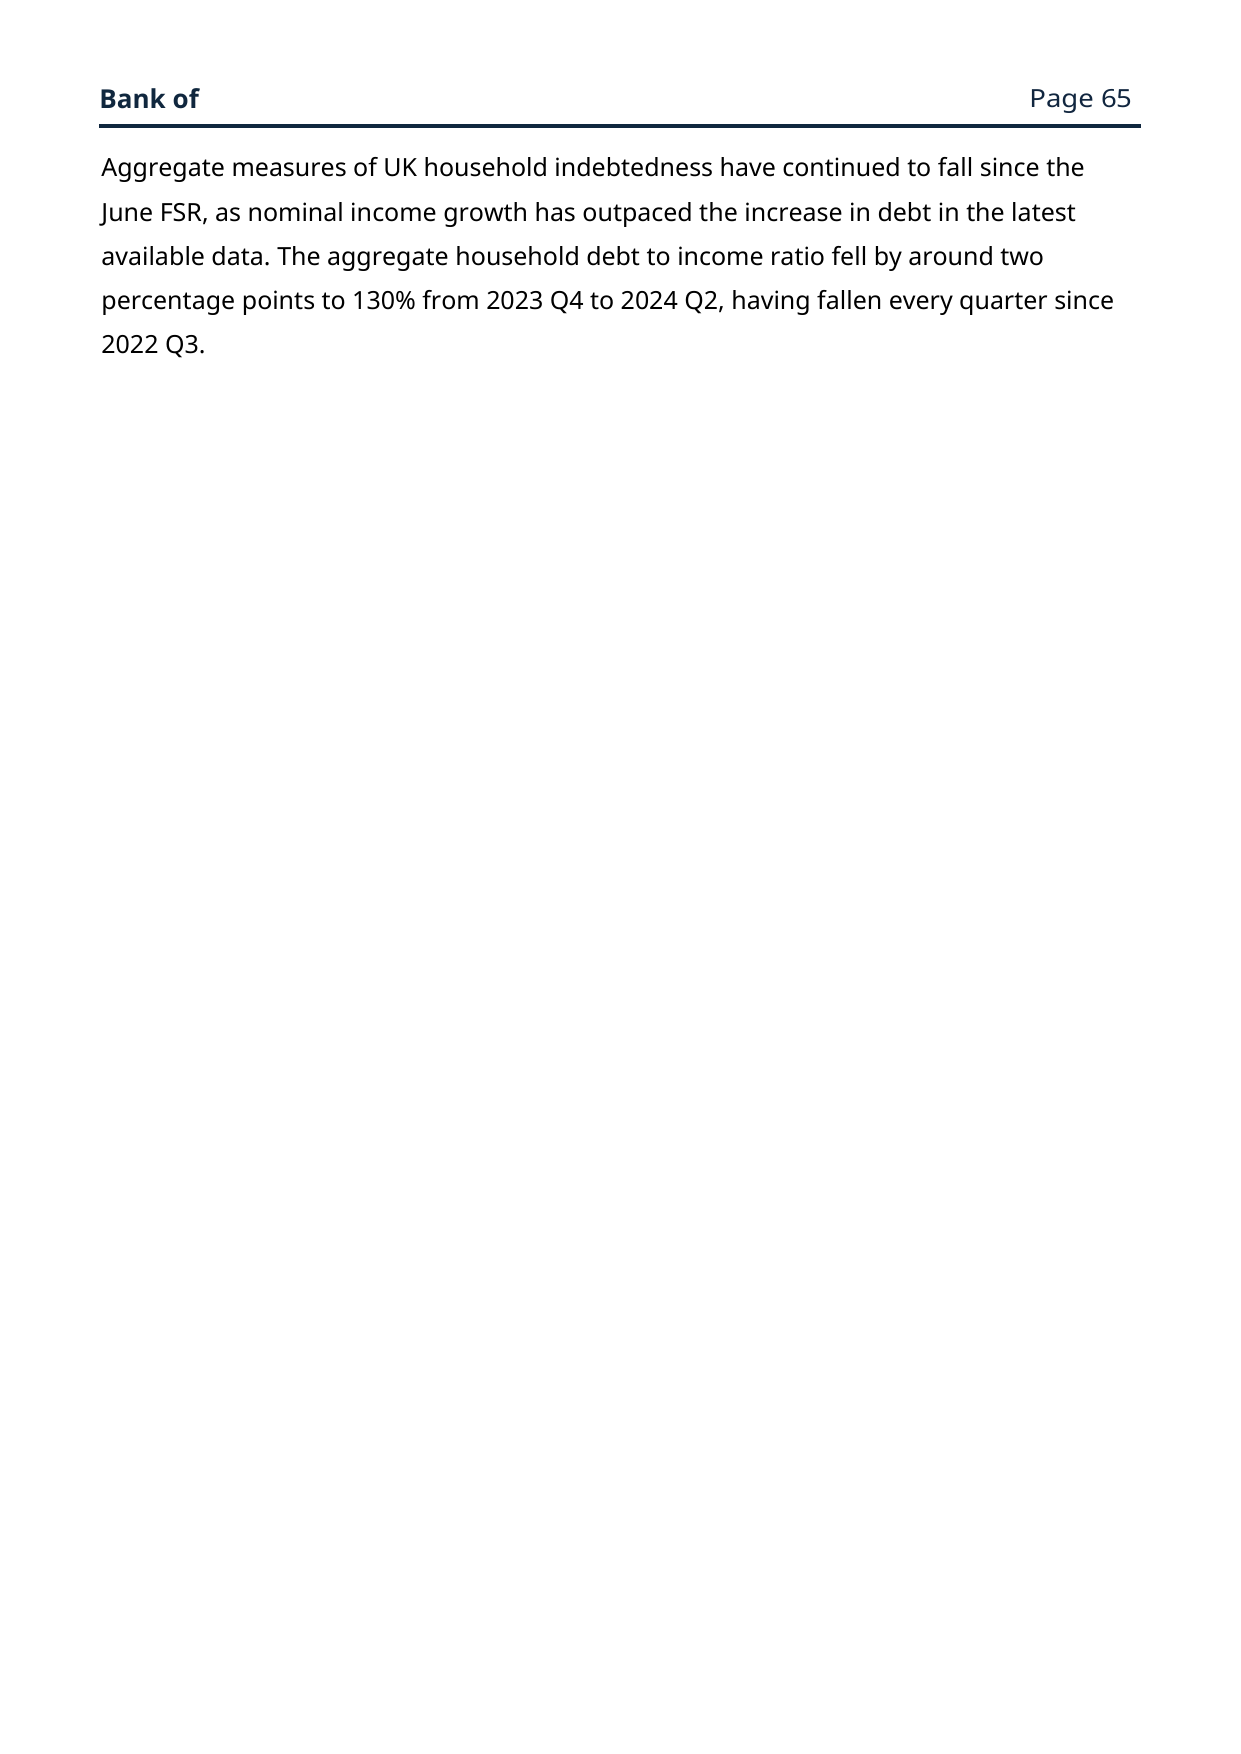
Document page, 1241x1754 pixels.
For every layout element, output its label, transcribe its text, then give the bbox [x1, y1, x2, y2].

text Aggregate measures of UK household indebtedness have continued to fall since the June FSR, as nominal income growth has outpaced the increase in debt in the latest available data. The aggregate household debt to income ratio fell by around two percentage points to 130% from 2023 Q4 to 2024 Q2, having fallen every quarter since 2022 Q3. [101, 150, 1132, 361]
